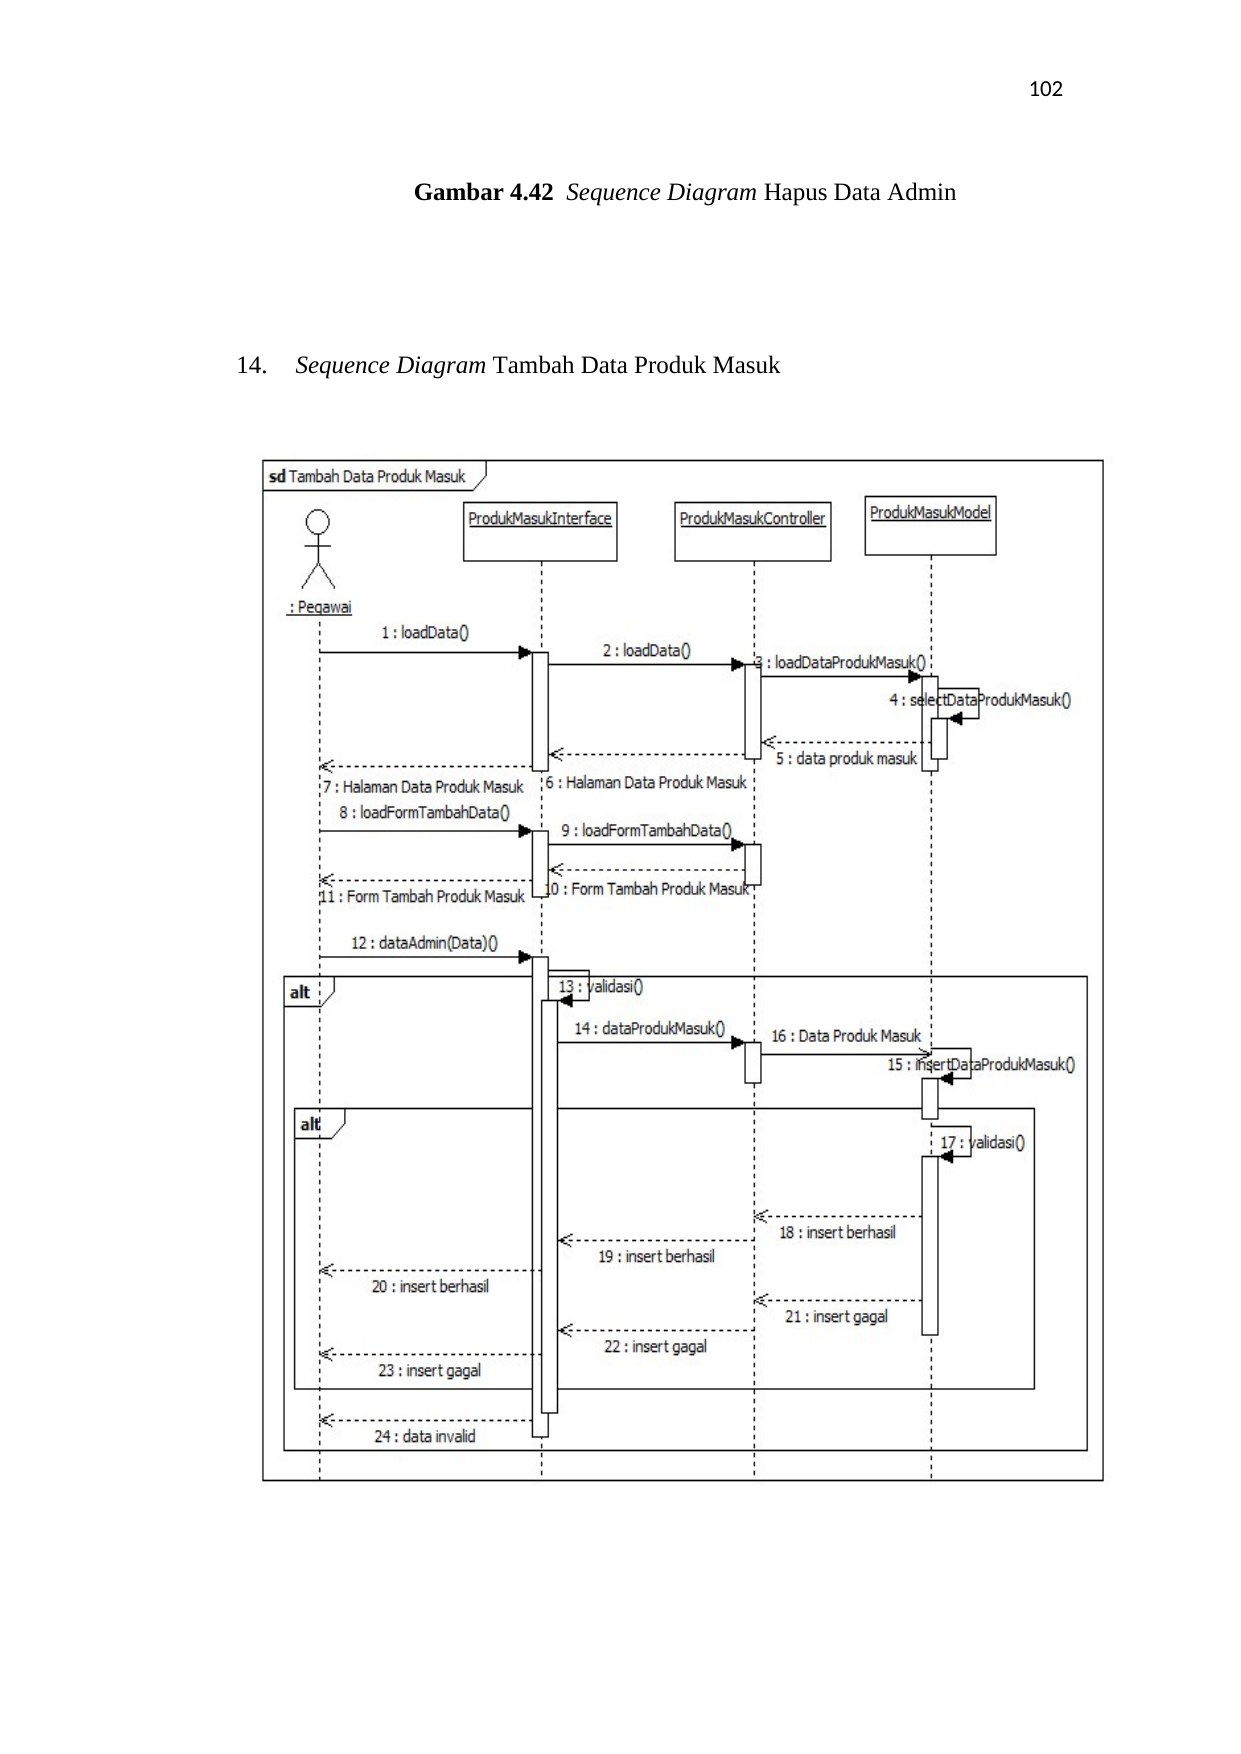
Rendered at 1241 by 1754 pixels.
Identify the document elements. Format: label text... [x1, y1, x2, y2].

list Sequence Diagram Tambah Data Produk Masuk [236, 350, 1063, 378]
list Gambar 4.42 Sequence Diagram Hapus Data Admin [333, 177, 1063, 206]
picture [236, 430, 1129, 1510]
